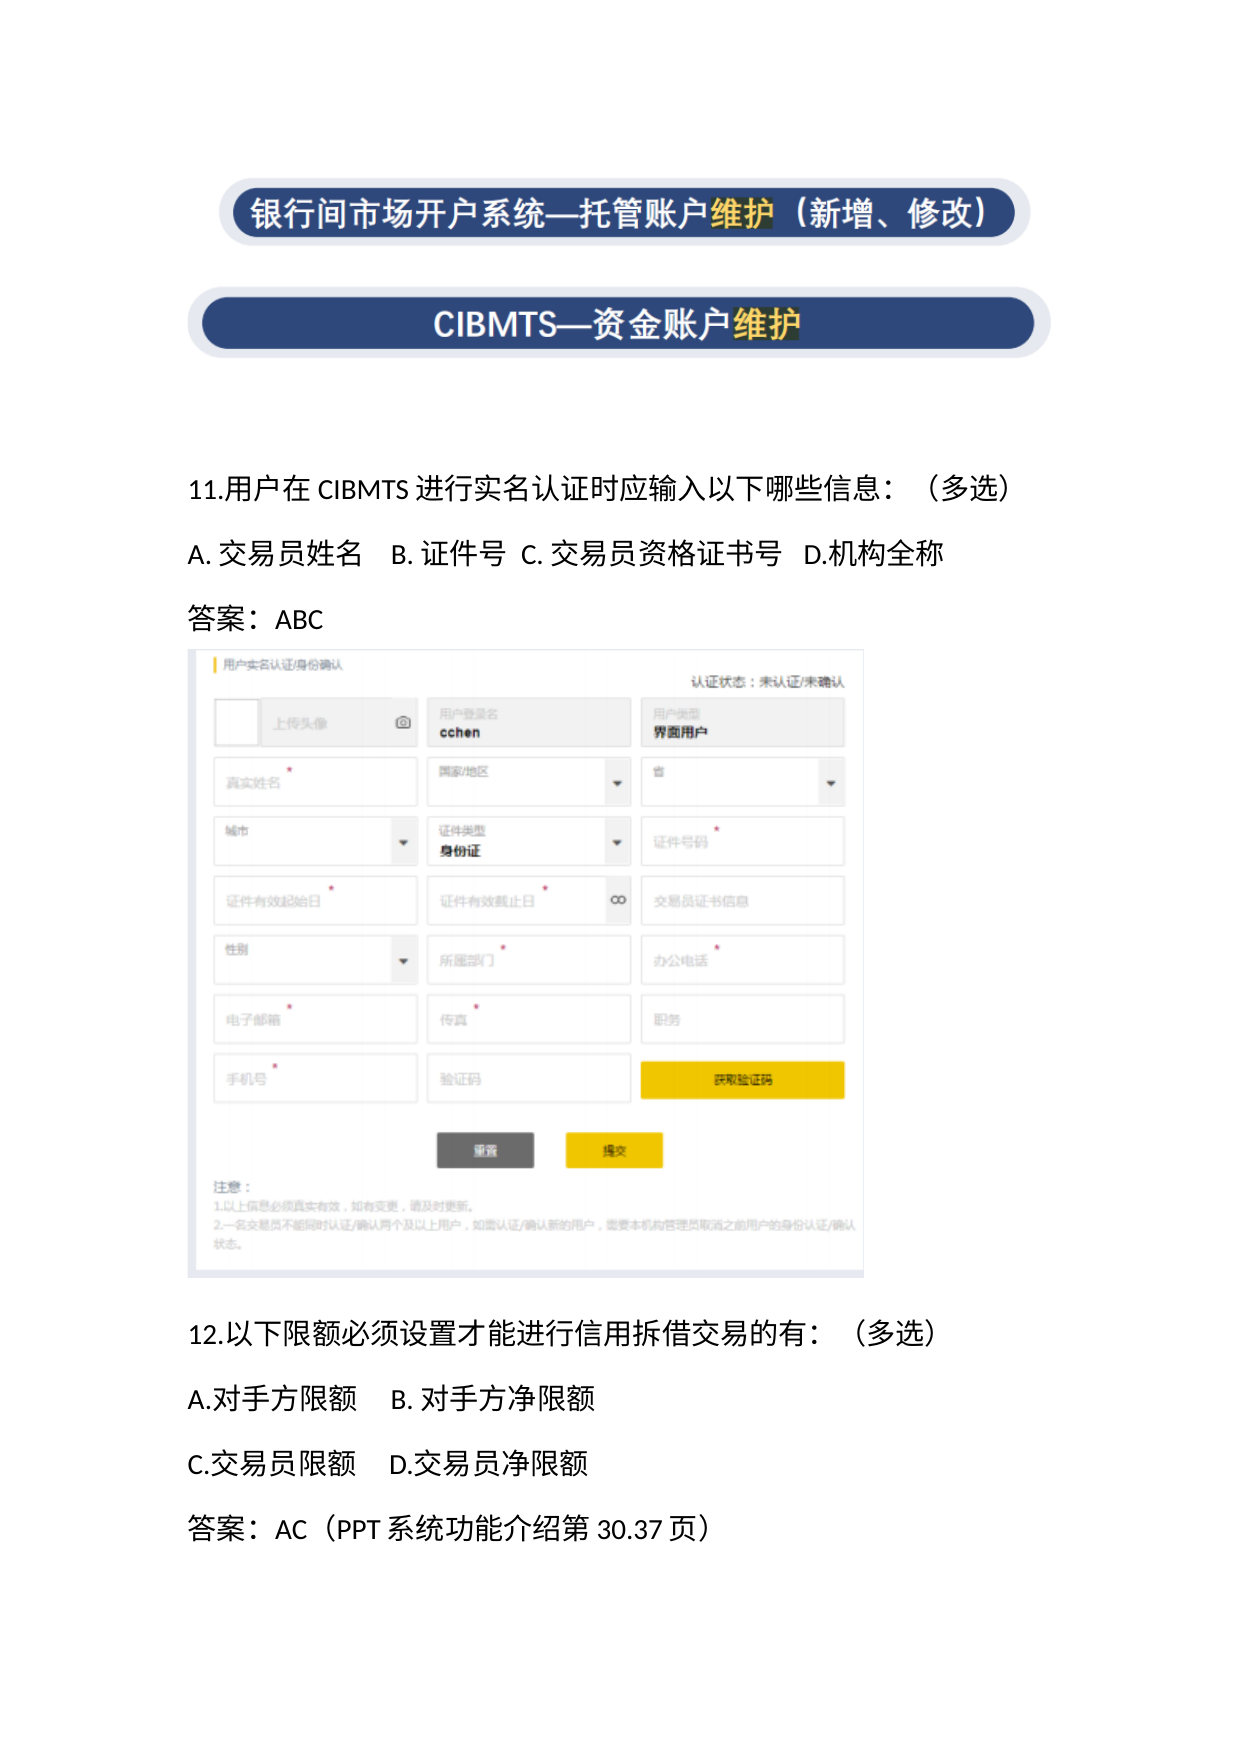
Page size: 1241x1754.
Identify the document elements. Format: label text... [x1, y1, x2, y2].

text A.对手方限额 B. 对手方净限额 [187, 1364, 1053, 1429]
text 答案：ABC [187, 584, 1053, 649]
picture [187, 259, 1053, 371]
picture [187, 649, 864, 1278]
text C.交易员限额 D.交易员净限额 [187, 1429, 1053, 1494]
picture [187, 162, 1052, 256]
text A. 交易员姓名 B. 证件号 C. 交易员资格证书号 D.机构全称 [187, 519, 1053, 584]
text 答案：AC（PPT系统功能介绍第30.37页） [187, 1494, 1053, 1559]
text 12.以下限额必须设置才能进行信用拆借交易的有：（多选） [187, 1299, 1053, 1364]
text 11.用户在CIBMTS进行实名认证时应输入以下哪些信息：（多选） [187, 454, 1053, 519]
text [187, 162, 1053, 259]
